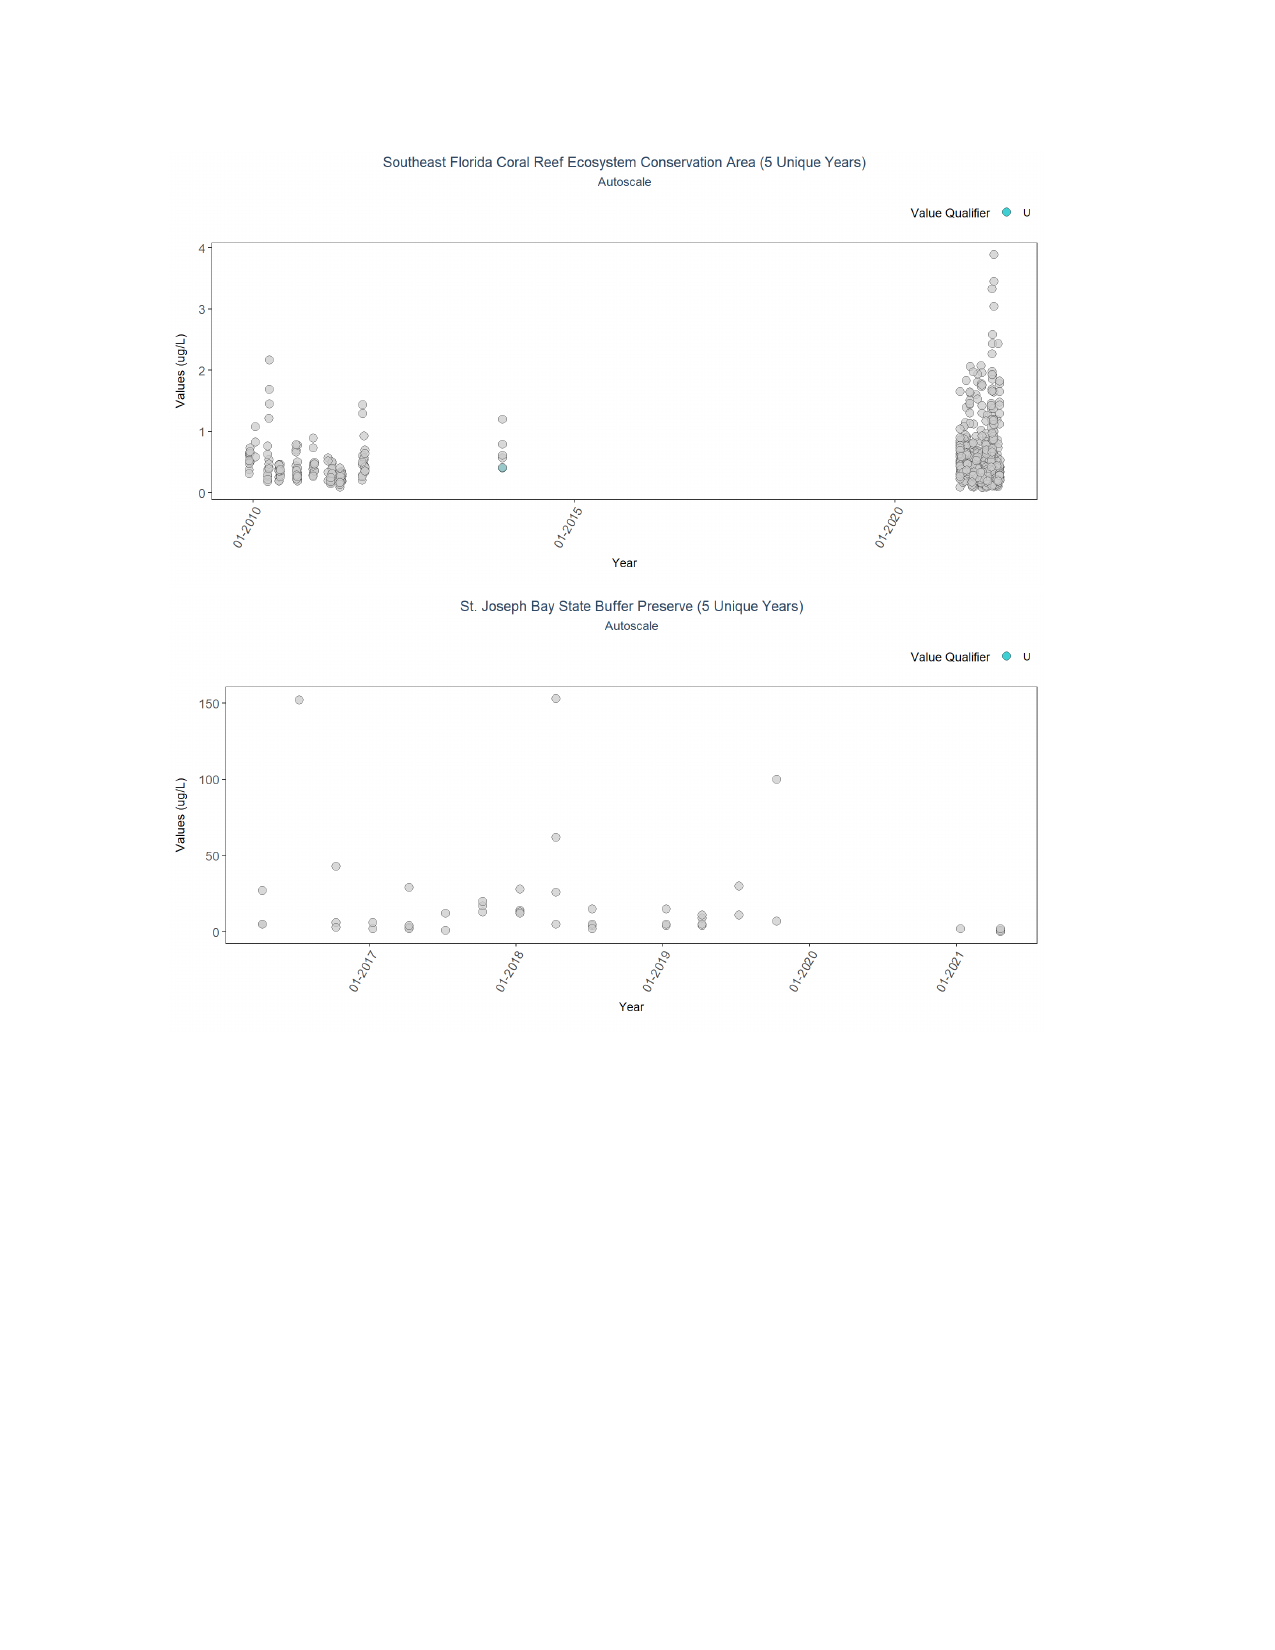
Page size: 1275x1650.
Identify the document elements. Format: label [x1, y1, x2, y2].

picture [168, 150, 1044, 588]
picture [168, 593, 1044, 1032]
